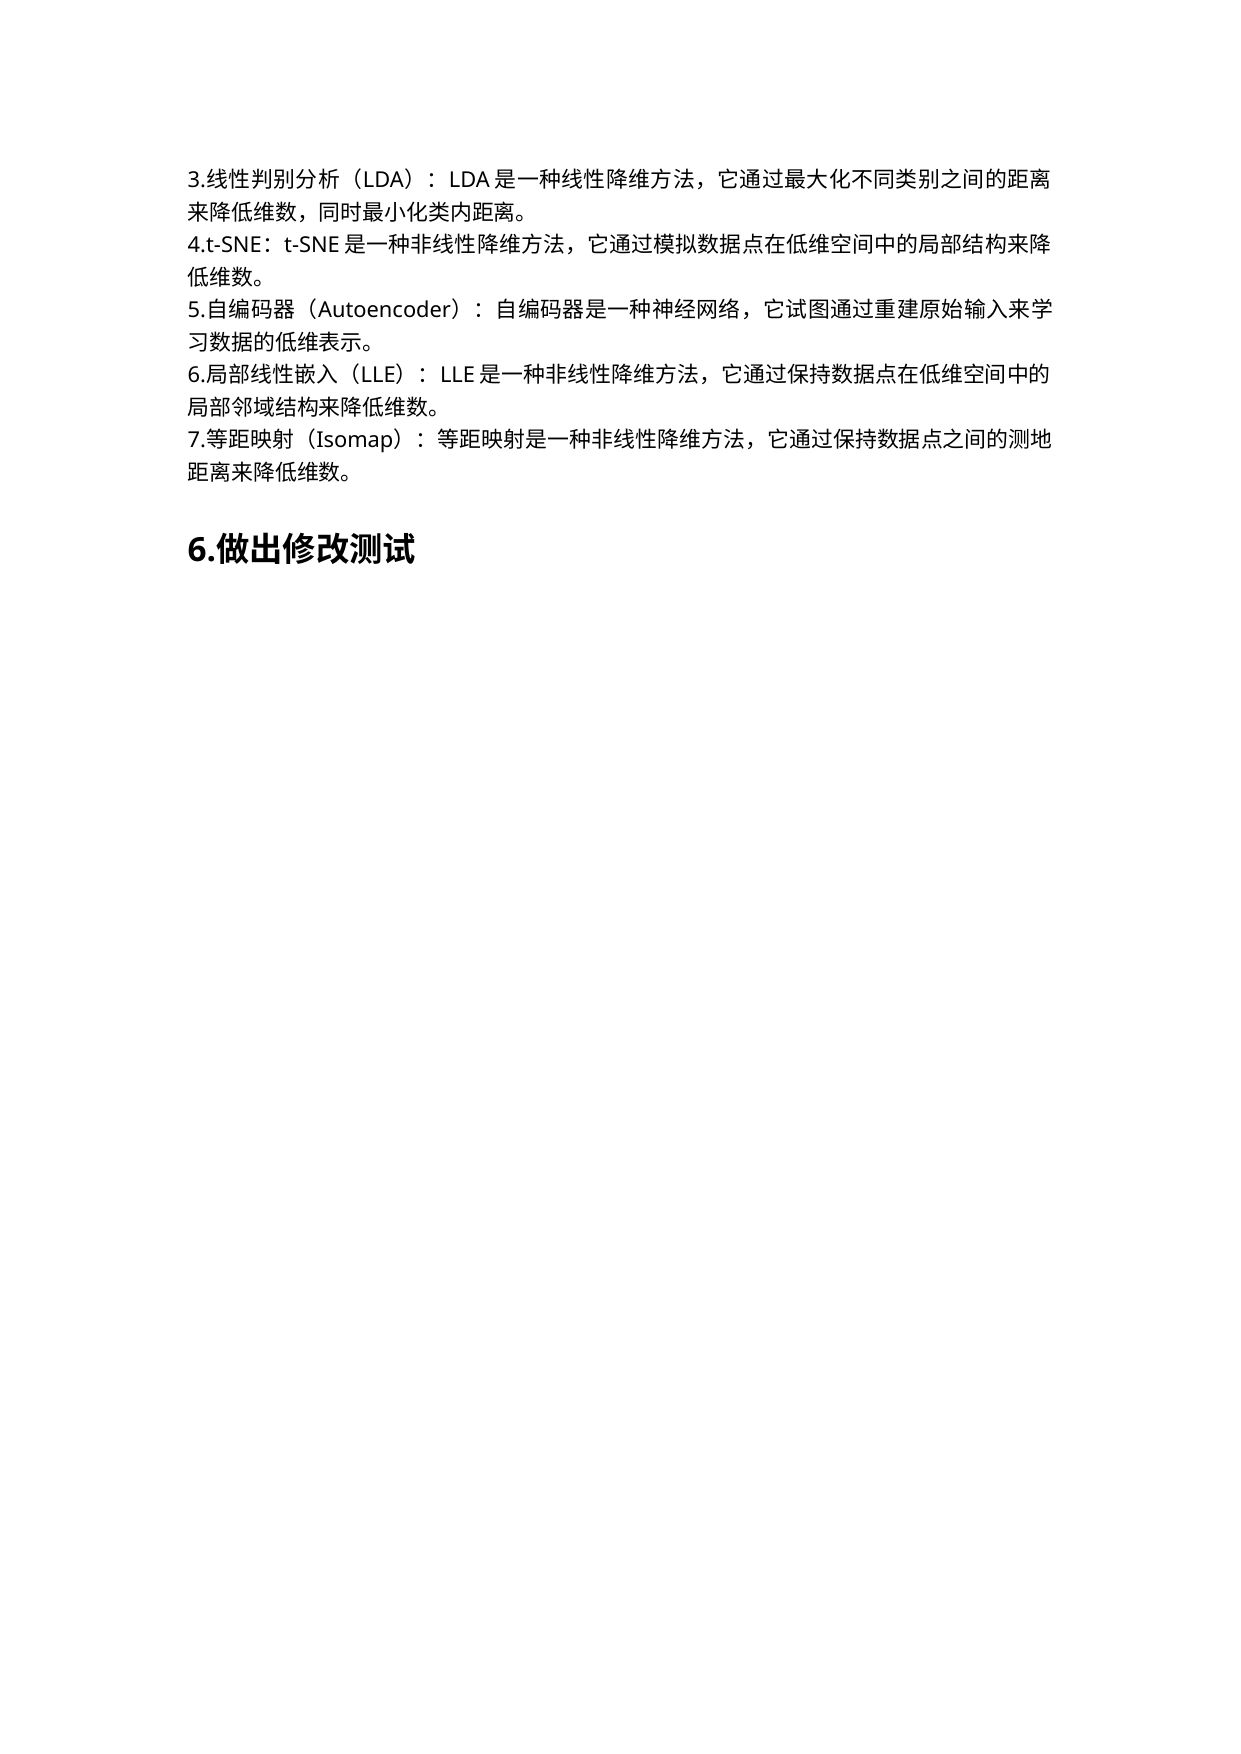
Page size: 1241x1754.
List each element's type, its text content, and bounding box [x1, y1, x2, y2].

text 6.局部线性嵌入（LLE）：LLE是一种非线性降维方法，它通过保持数据点在低维空间中的局部邻域结构来降低维数。 [187, 357, 1053, 422]
text 5.自编码器（Autoencoder）：自编码器是一种神经网络，它试图通过重建原始输入来学习数据的低维表示。 [187, 292, 1053, 357]
text 7.等距映射（Isomap）：等距映射是一种非线性降维方法，它通过保持数据点之间的测地距离来降低维数。 [187, 422, 1053, 487]
text 4.t-SNE：t-SNE是一种非线性降维方法，它通过模拟数据点在低维空间中的局部结构来降低维数。 [187, 227, 1053, 292]
subtitle 6.做出修改测试 [187, 514, 1053, 579]
text 3.线性判别分析（LDA）：LDA是一种线性降维方法，它通过最大化不同类别之间的距离来降低维数，同时最小化类内距离。 [187, 162, 1053, 227]
